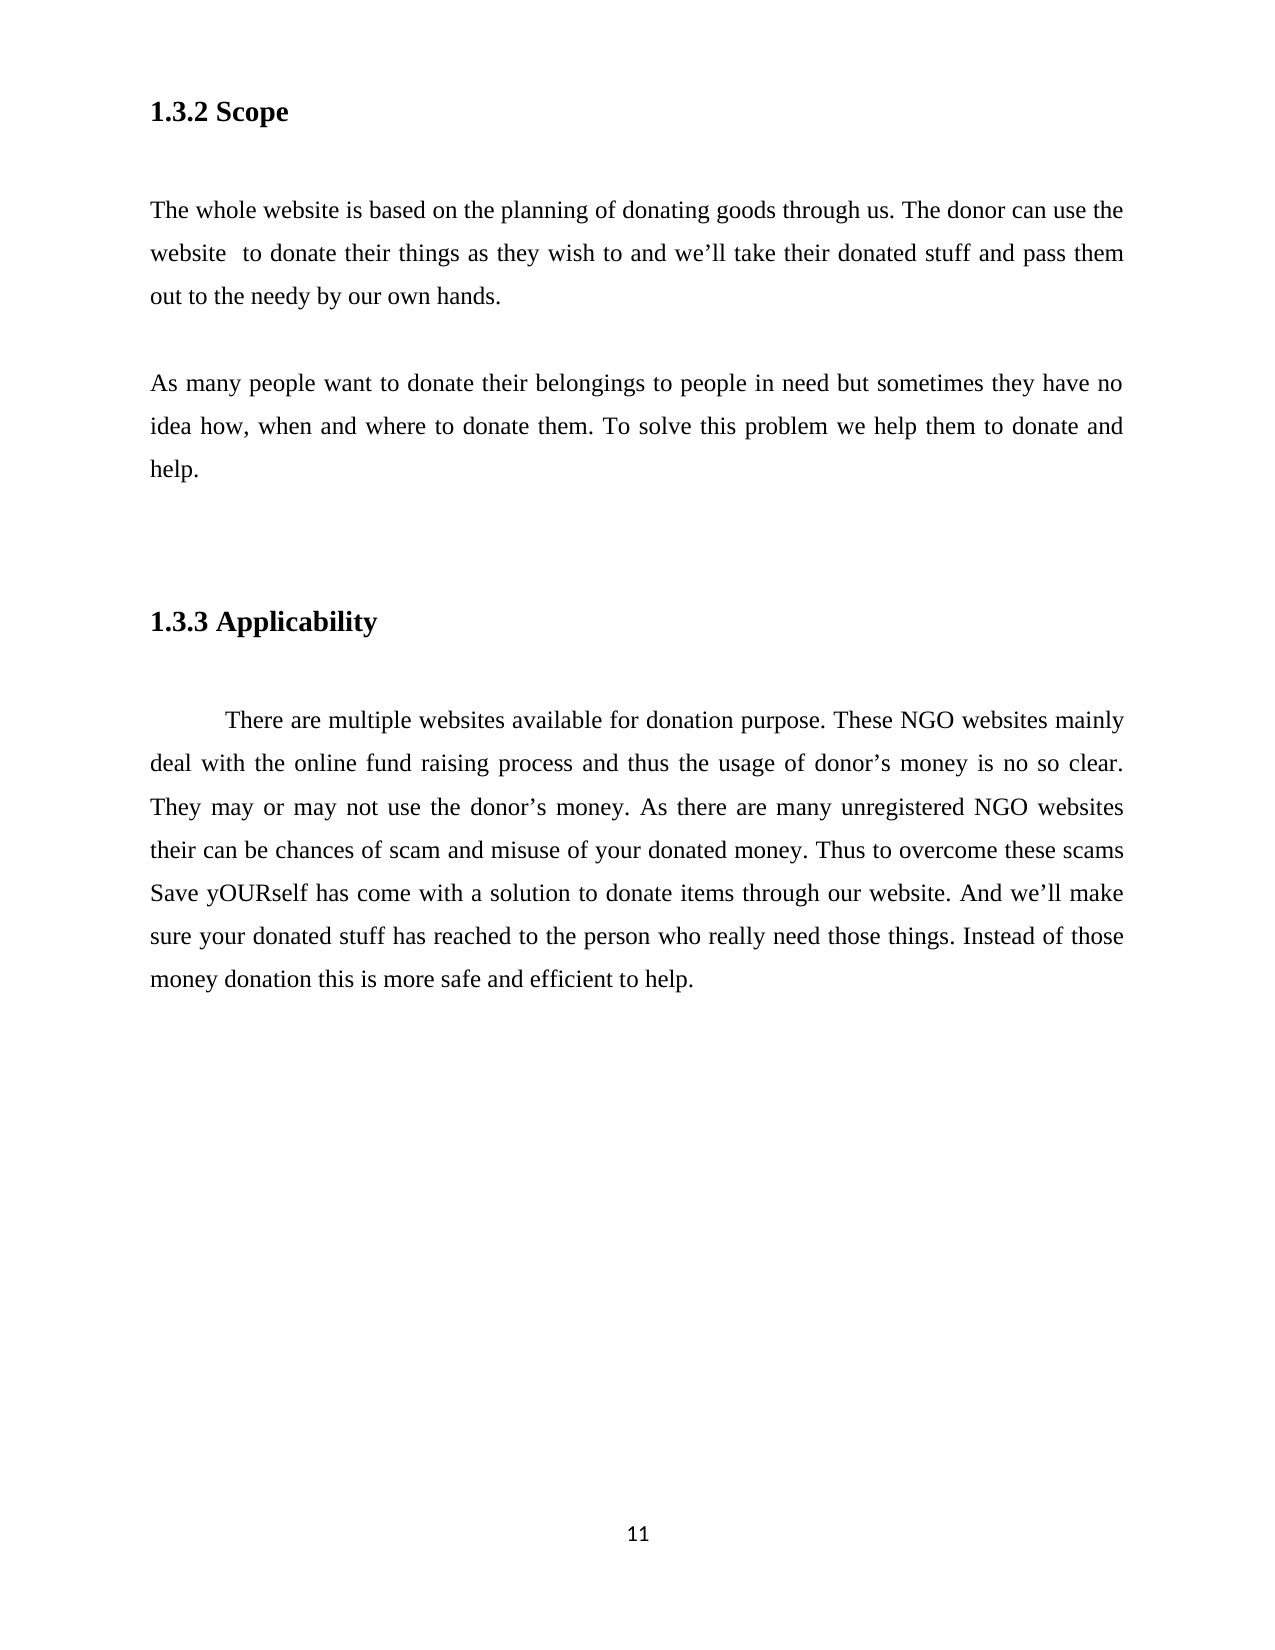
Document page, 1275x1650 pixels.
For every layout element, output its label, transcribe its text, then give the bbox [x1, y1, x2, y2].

list The whole website is based on the planning of donating goods through us. The donor can use the website to donate their things as they wish to and we’ll take their donated stuff and pass them out to the needy by our own hands. [150, 195, 1125, 310]
subtitle 1.3.3 Applicability [150, 604, 1125, 638]
text There are multiple websites available for donation purpose. These NGO websites mainly deal with the online fund raising process and thus the usage of donor’s money is no so clear. They may or may not use the donor’s money. As there are many unregistered NGO websites their can be chances of scam and misuse of your donated money. Thus to overcome these scams Save yOURself has come with a solution to donate items through our website. And we’ll make sure your donated stuff has reached to the person who really need those things. Instead of those money donation this is more safe and efficient to help. [150, 705, 1125, 993]
subtitle 1.3.2 Scope [150, 94, 1125, 127]
list As many people want to donate their belongings to people in need but sometimes they have no idea how, when and where to donate them. To solve this problem we help them to donate and help. [150, 368, 1125, 483]
